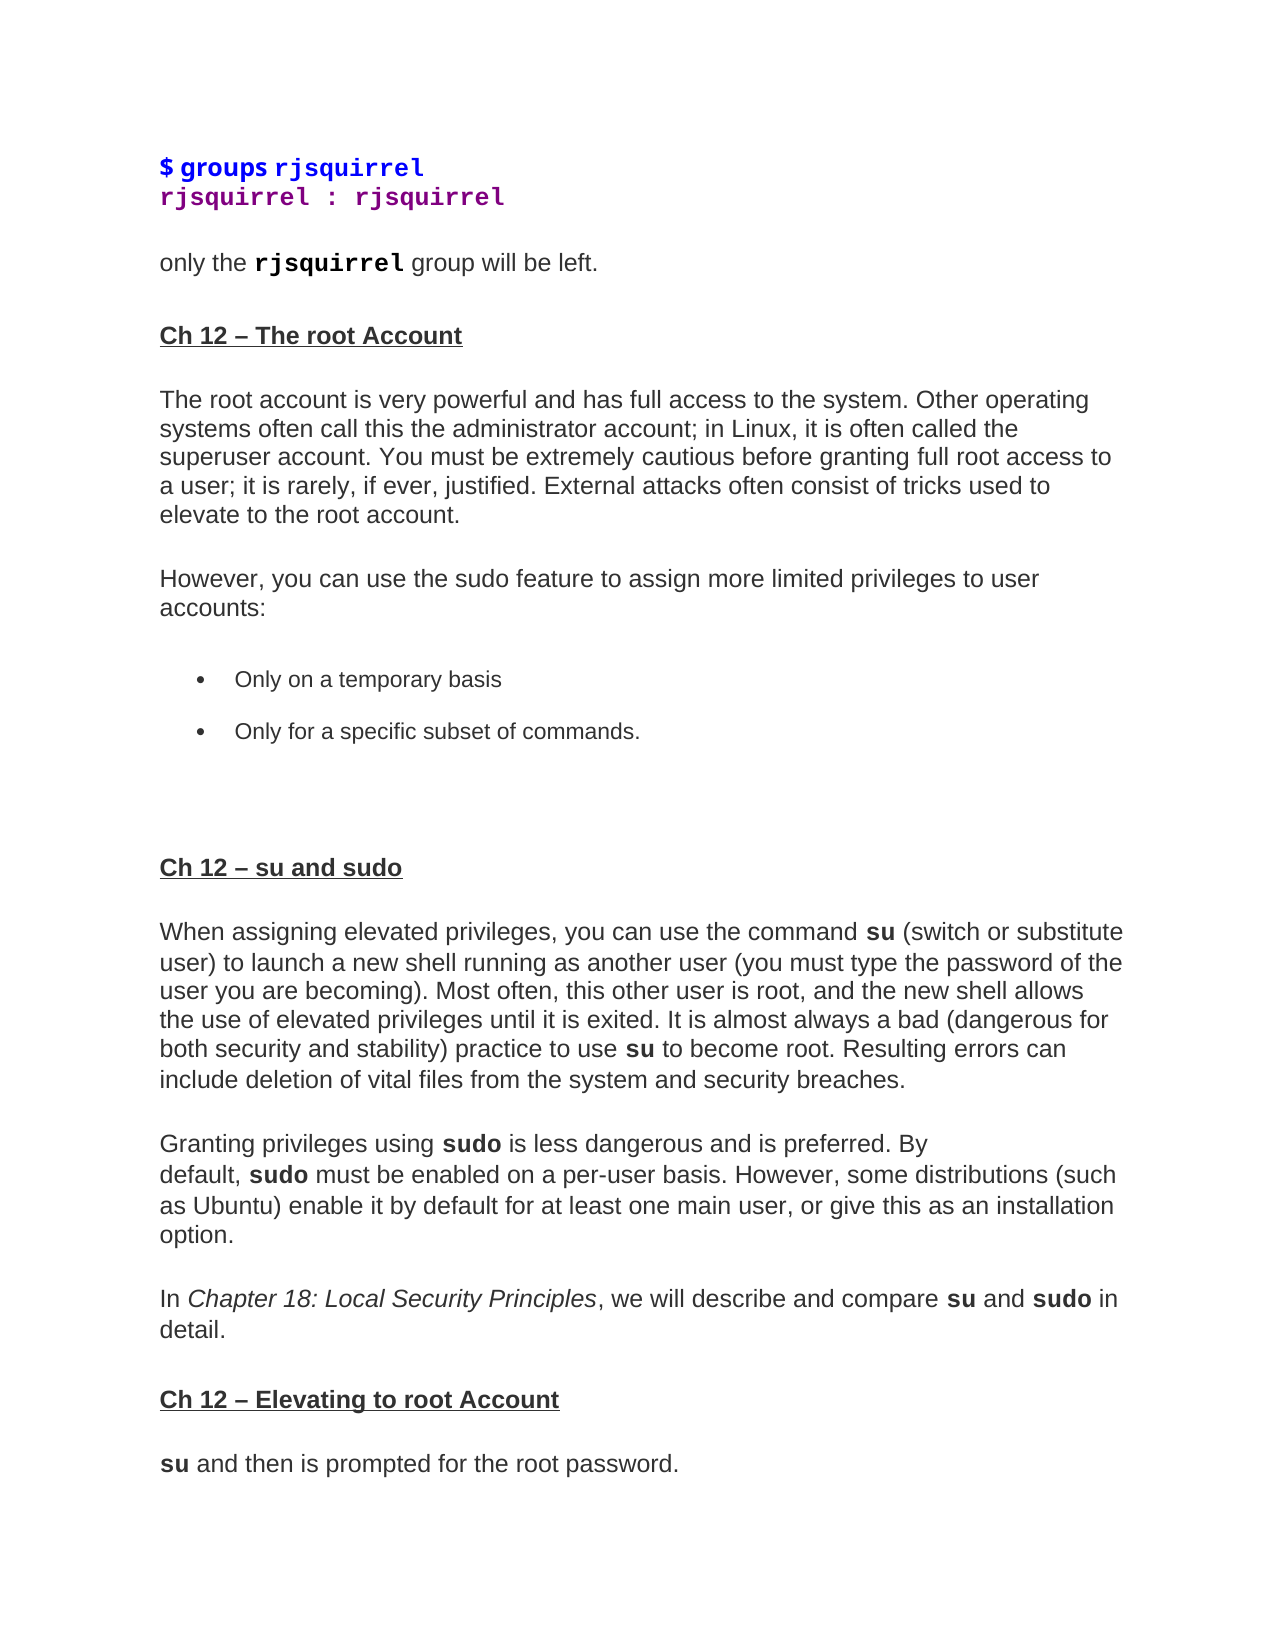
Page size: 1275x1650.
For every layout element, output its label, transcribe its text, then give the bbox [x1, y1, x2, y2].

text Ch 12 – Elevating to root Account [159, 1379, 1125, 1414]
text only the rjsquirrel group will be left. [159, 248, 1125, 279]
list Only for a specific subset of commands. [197, 709, 1125, 744]
text The root account is very powerful and has full access to the system. Other operating systems often call this the administrator account; in Linux, it is often called the superuser account. You must be extremely cautious before granting full root access to a user; it is rarely, if ever, justified. External attacks often consist of tricks used to elevate to the root account. [159, 385, 1125, 528]
text However, you can use the sudo feature to assign more limited privileges to user accounts: [159, 564, 1125, 621]
text Ch 12 – The root Account [159, 314, 1125, 349]
text In Chapter 18: Local Security Principles, we will describe and compare su and sudo in detail. [159, 1284, 1125, 1343]
list Only on a temporary basis [197, 657, 1125, 692]
text $ groups rjsquirrel rjsquirrel : rjsquirrel [159, 150, 1125, 213]
text Ch 12 – su and sudo [159, 846, 1125, 881]
text When assigning elevated privileges, you can use the command su (switch or substitute user) to launch a new shell running as another user (you must type the password of the user you are becoming). Most often, this other user is root, and the new shell allows the use of elevated privileges until it is exited. It is almost always a bad (dangerous for both security and stability) practice to use su to become root. Resulting errors can include deletion of vital files from the system and security breaches. [159, 917, 1125, 1093]
text su and then is prompted for the root password. [159, 1449, 1125, 1480]
text Granting privileges using sudo is less dangerous and is preferred. By default, sudo must be enabled on a per-user basis. However, some distributions (such as Ubuntu) enable it by default for at least one main user, or give this as an installation option. [159, 1129, 1125, 1248]
